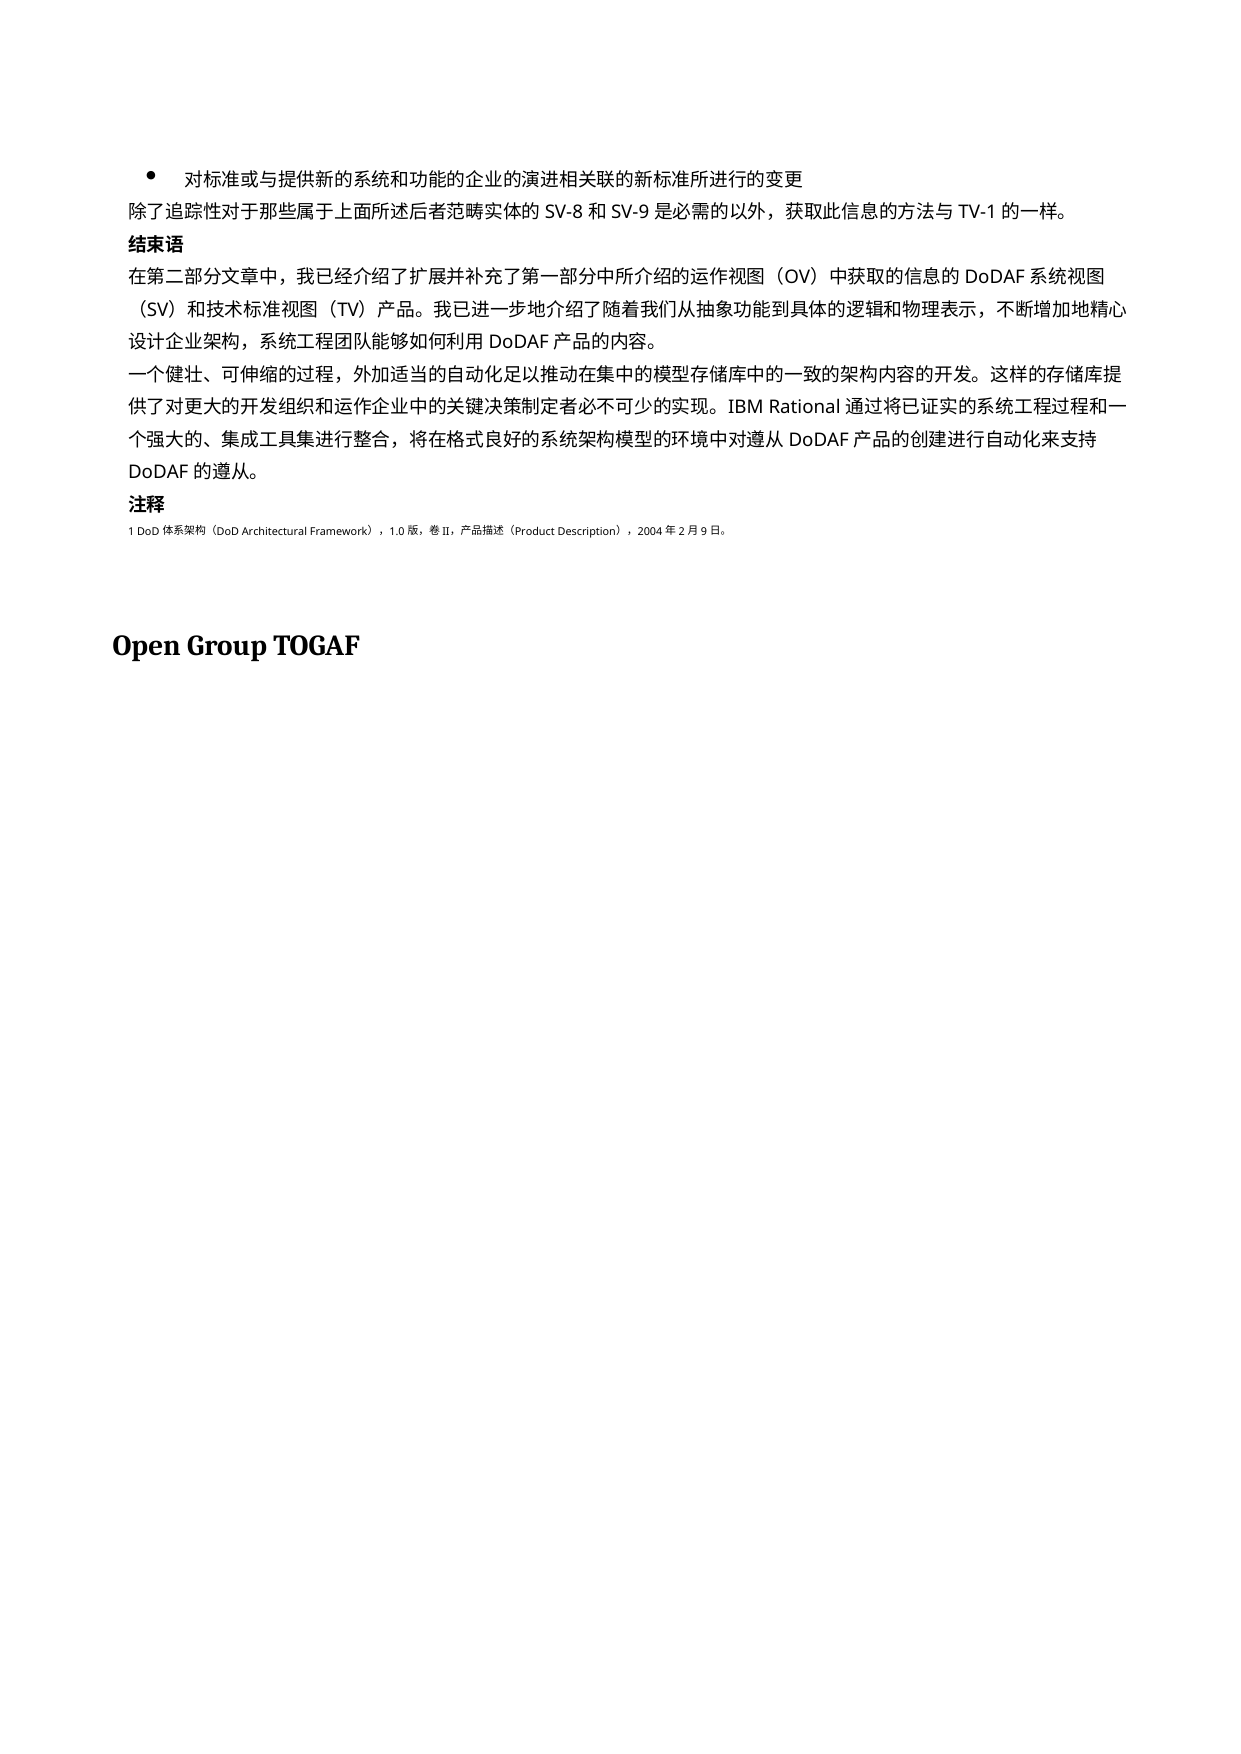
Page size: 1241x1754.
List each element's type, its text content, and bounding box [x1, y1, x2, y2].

text 在第二部分文章中，我已经介绍了扩展并补充了第一部分中所介绍的运作视图（OV）中获取的信息的 DoDAF 系统视图（SV）和技术标准视图（TV）产品。我已进一步地介绍了随着我们从抽象功能到具体的逻辑和物理表示，不断增加地精心设计企业架构，系统工程团队能够如何利用 DoDAF 产品的内容。 [128, 259, 1128, 357]
subtitle Open Group TOGAF [112, 614, 1128, 679]
text 1 DoD 体系架构（DoD Architectural Framework），1.0 版，卷 II，产品描述（Product Description），2004 年 2 月 9 日。 [128, 519, 1128, 552]
text 注释 [128, 487, 1128, 519]
text 除了追踪性对于那些属于上面所述后者范畴实体的 SV-8 和 SV-9 是必需的以外，获取此信息的方法与 TV-1 的一样。 [128, 194, 1128, 227]
list 对标准或与提供新的系统和功能的企业的演进相关联的新标准所进行的变更 [147, 162, 1128, 194]
text 结束语 [128, 227, 1128, 259]
text 一个健壮、可伸缩的过程，外加适当的自动化足以推动在集中的模型存储库中的一致的架构内容的开发。这样的存储库提供了对更大的开发组织和运作企业中的关键决策制定者必不可少的实现。IBM Rational 通过将已证实的系统工程过程和一个强大的、集成工具集进行整合，将在格式良好的系统架构模型的环境中对遵从 DoDAF 产品的创建进行自动化来支持 DoDAF 的遵从。 [128, 357, 1128, 487]
